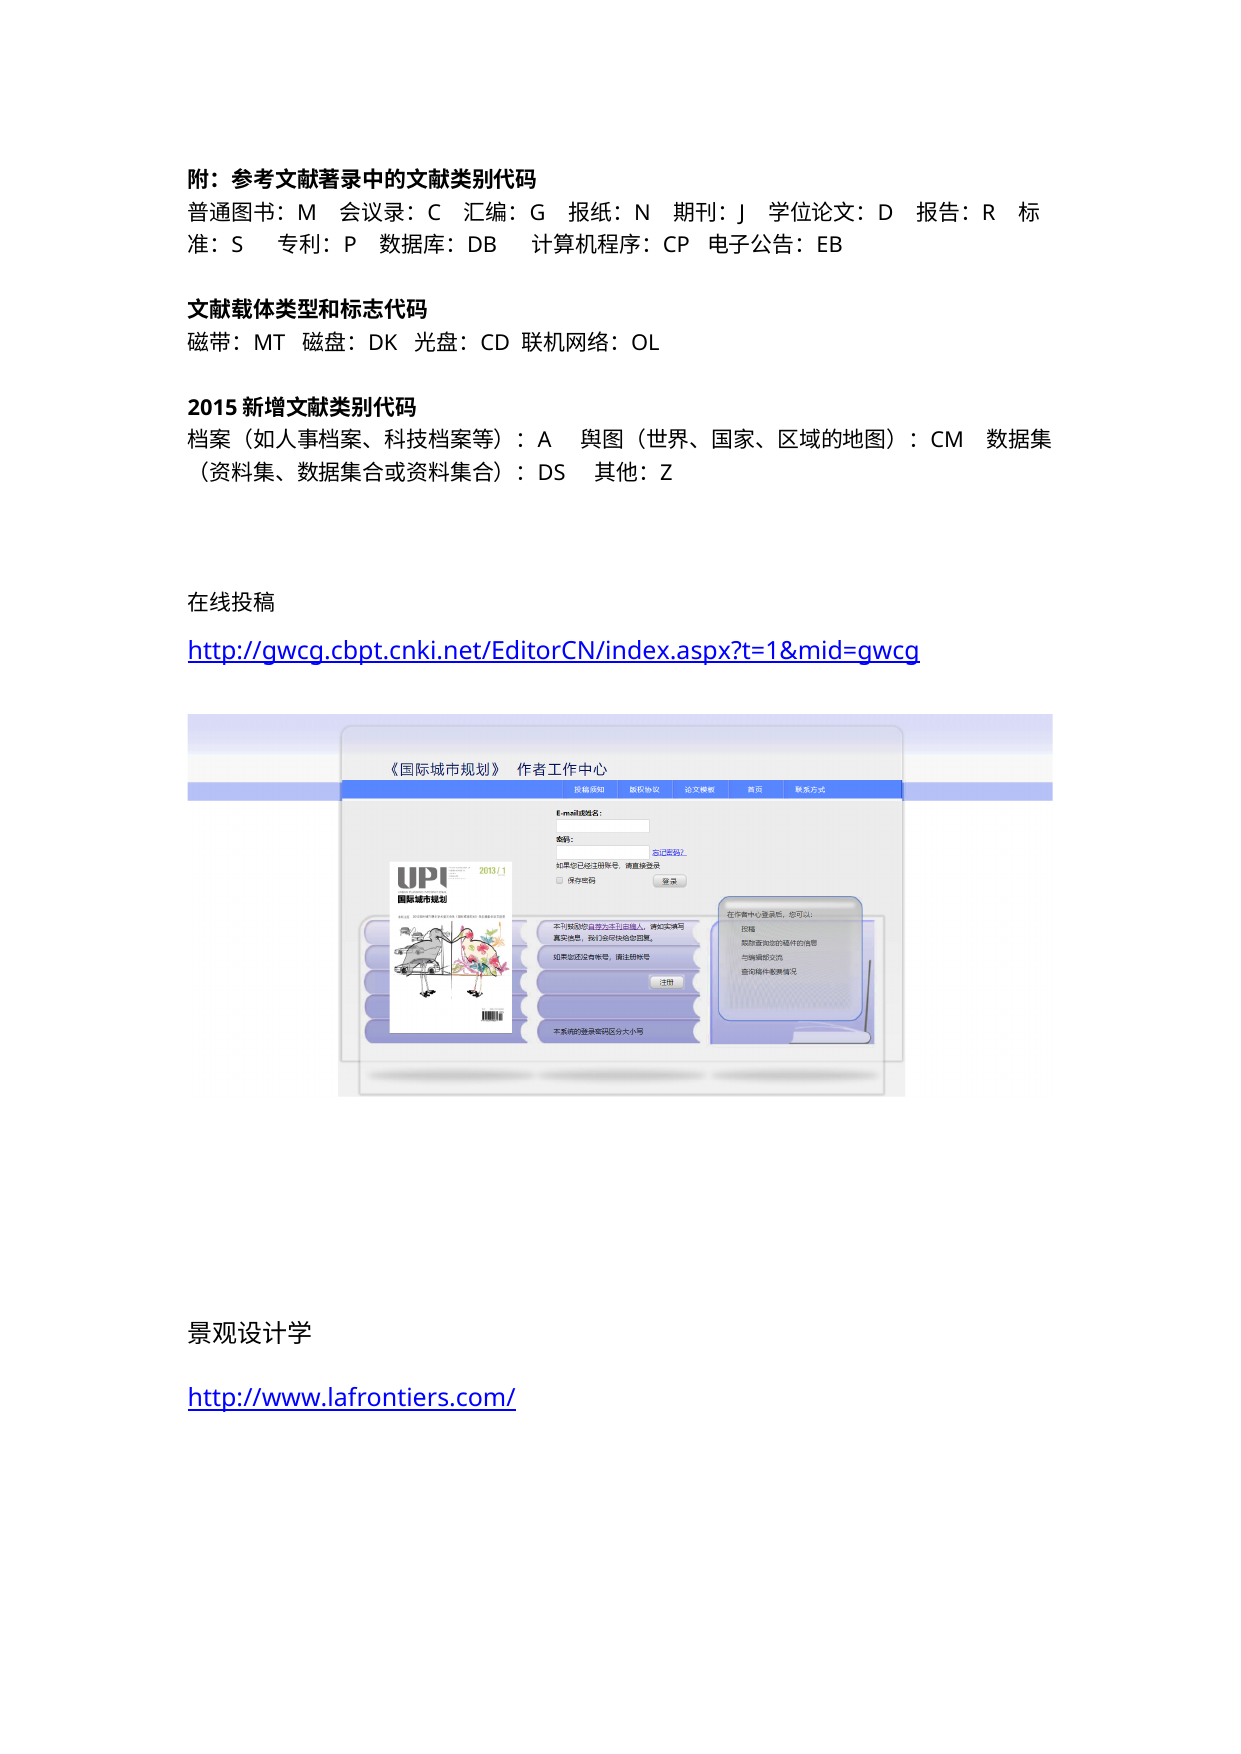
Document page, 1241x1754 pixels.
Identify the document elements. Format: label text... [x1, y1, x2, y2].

text 附：参考文献著录中的文献类别代码 [187, 162, 1053, 194]
picture [187, 714, 1053, 1097]
text 2015新增文献类别代码 [187, 389, 1053, 422]
text 磁带：MT 磁盘：DK 光盘：CD 联机网络：OL [187, 324, 1053, 357]
text 在线投稿 [187, 584, 1053, 617]
text 档案（如人事档案、科技档案等）：A 舆图（世界、国家、区域的地图）：CM 数据集（资料集、数据集合或资料集合）：DS 其他：Z [187, 422, 1053, 487]
text http://www.lafrontiers.com/ [187, 1364, 1053, 1429]
text http://gwcg.cbpt.cnki.net/EditorCN/index.aspx?t=1&mid=gwcg [187, 617, 1053, 682]
text 文献载体类型和标志代码 [187, 292, 1053, 324]
text 普通图书：M 会议录：C 汇编：G 报纸：N 期刊：J 学位论文：D 报告：R 标准：S 专利：P 数据库：DB 计算机程序：CP 电子公告：EB [187, 194, 1053, 259]
text 景观设计学 [187, 1299, 1053, 1364]
